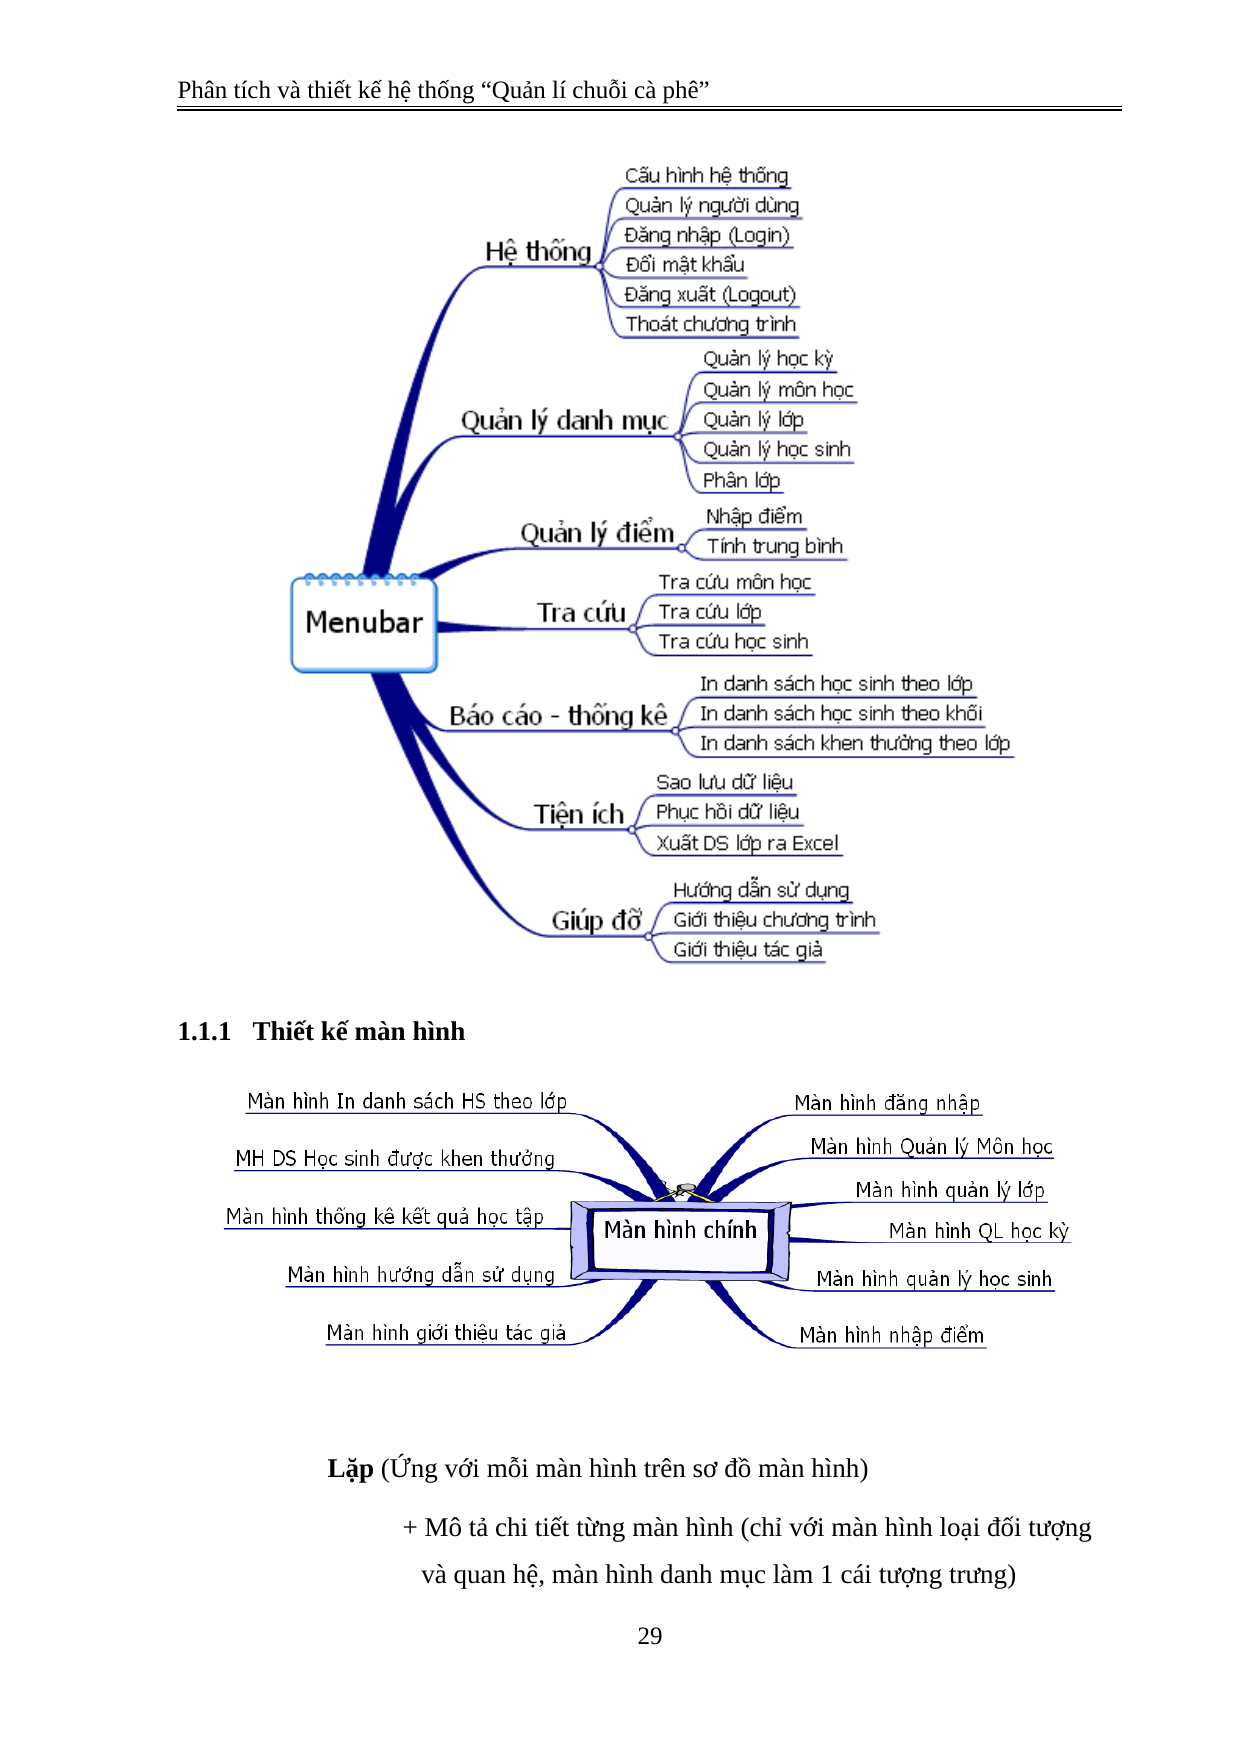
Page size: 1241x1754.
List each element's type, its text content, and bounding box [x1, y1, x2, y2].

text Lặp (Ứng với mỗi màn hình trên sơ đồ màn hình) [290, 1452, 1122, 1483]
picture [216, 1073, 1083, 1366]
subtitle Thiết kế màn hình [177, 1014, 1122, 1046]
picture [259, 139, 1041, 988]
text + Mô tả chi tiết từng màn hình (chỉ với màn hình loại đối tượng và quan hệ, màn hình danh mục làm 1 cái tượng trưng) [402, 1511, 1122, 1589]
